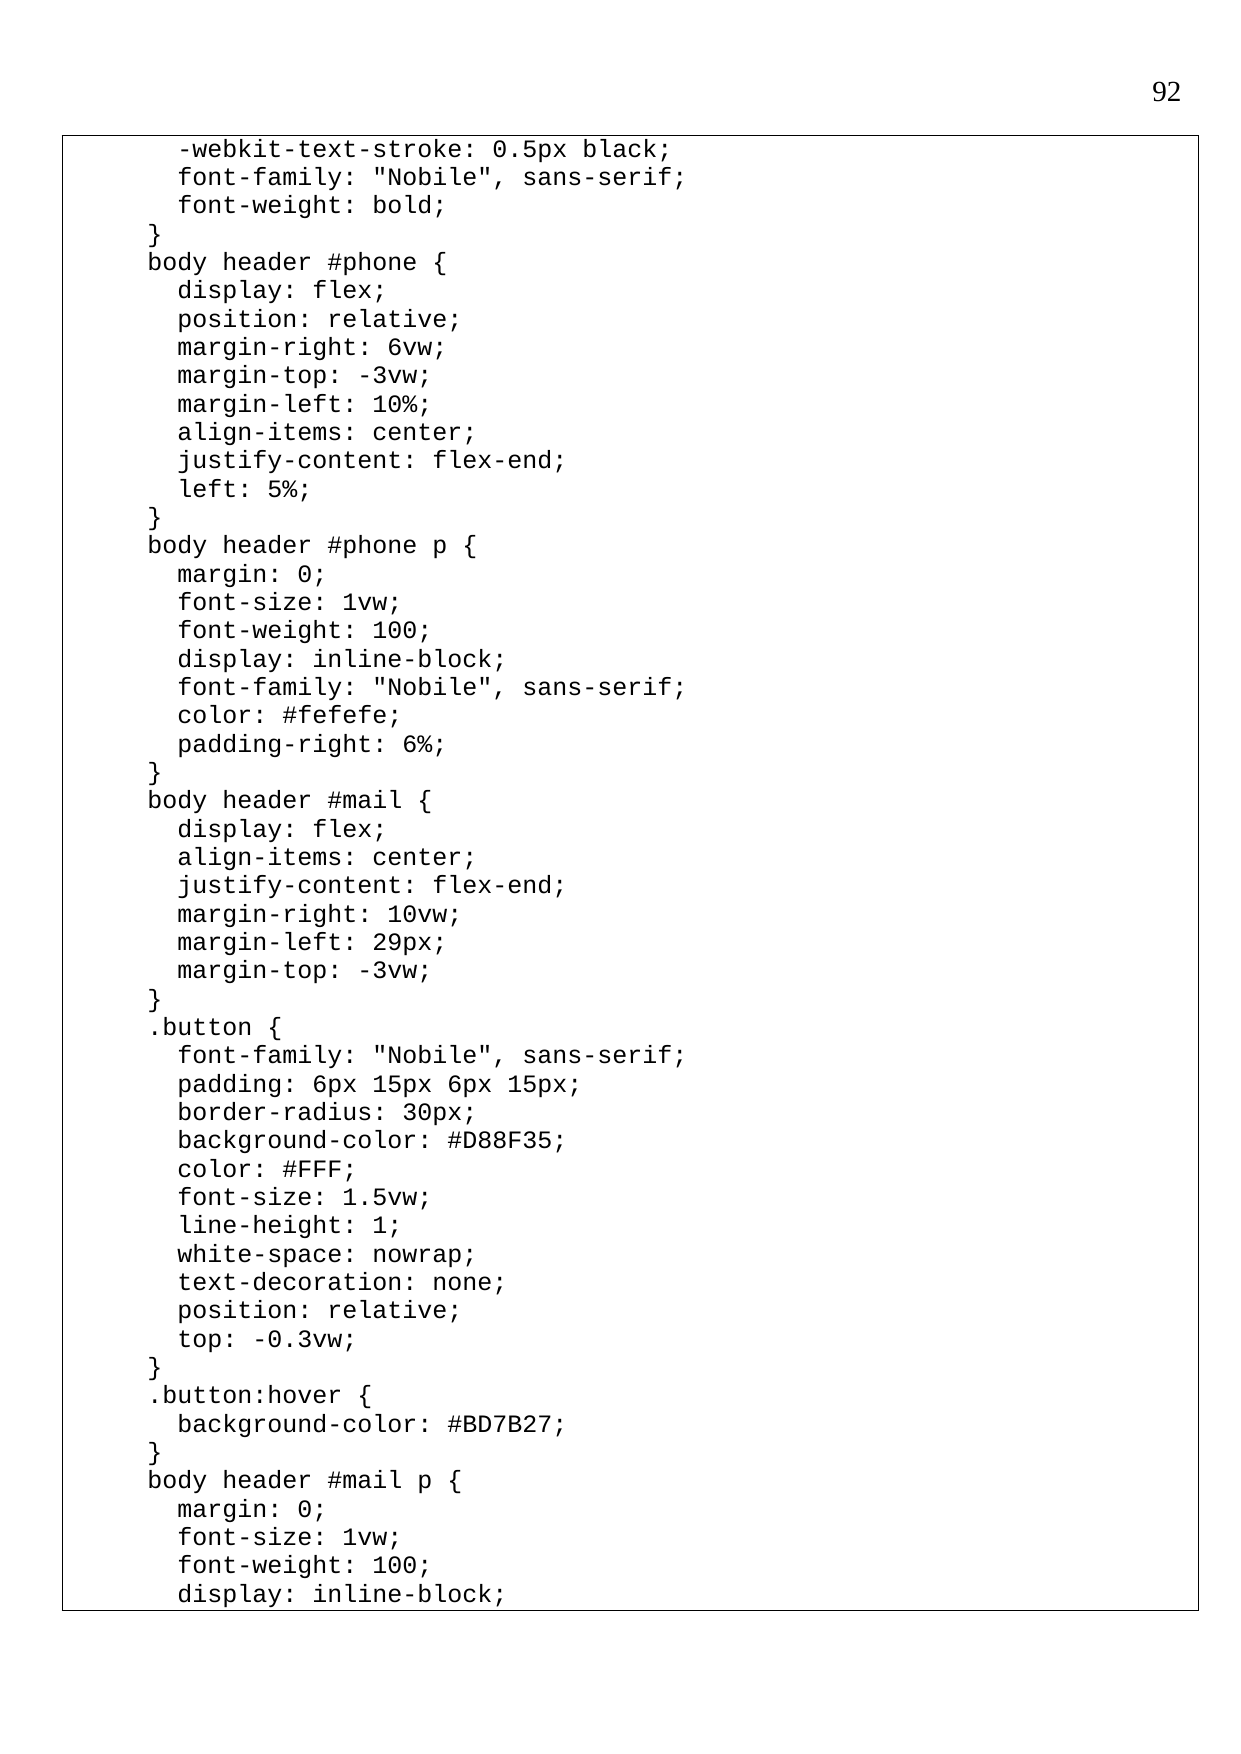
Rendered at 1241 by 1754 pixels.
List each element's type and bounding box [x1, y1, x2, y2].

table_header [63, 136, 1198, 1610]
